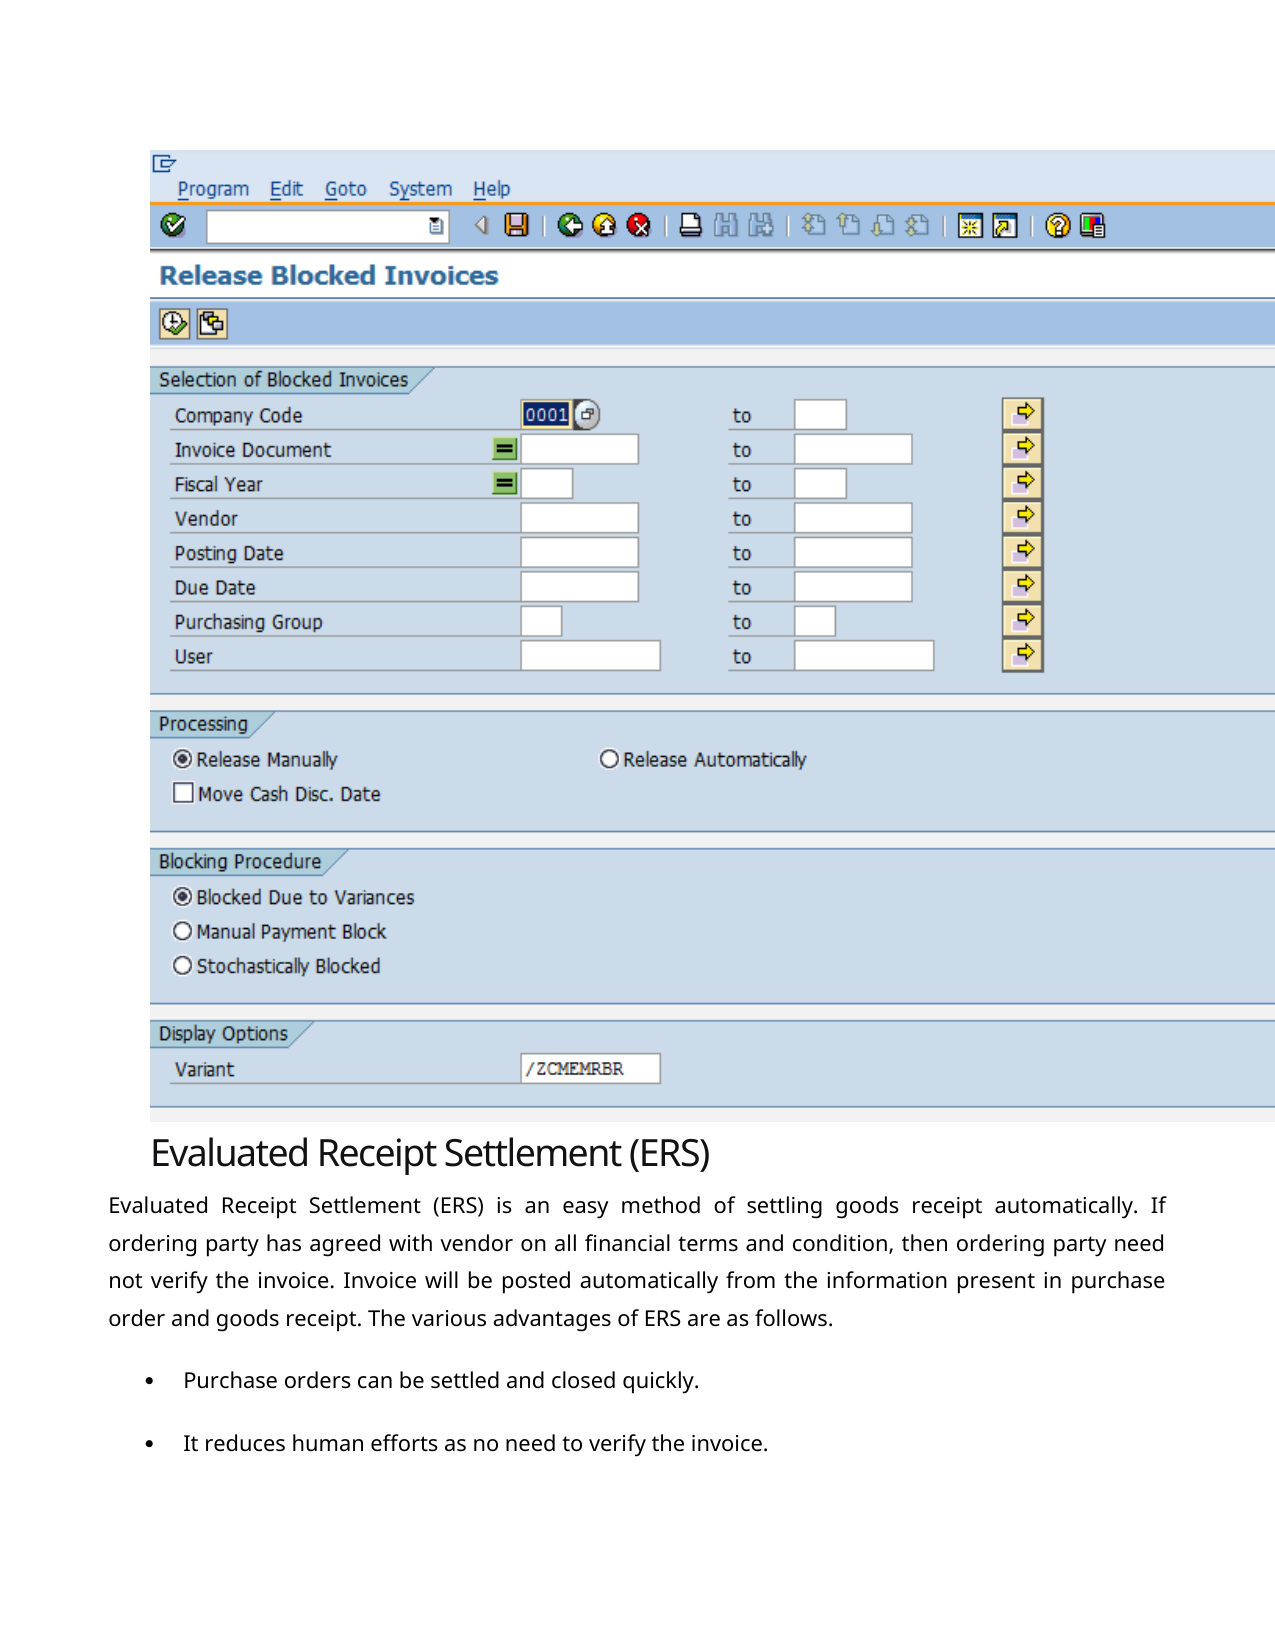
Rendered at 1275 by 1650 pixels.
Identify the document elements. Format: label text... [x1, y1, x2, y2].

list It reduces human efforts as no need to verify the invoice. [146, 1420, 1167, 1458]
text Evaluated Receipt Settlement (ERS) [150, 1127, 1167, 1178]
picture [150, 150, 1275, 1122]
text Evaluated Receipt Settlement (ERS) is an easy method of settling goods receipt automatically. If ordering party has agreed with vendor on all financial terms and condition, then ordering party need not verify the invoice. Invoice will be posted automatically from the information present in purchase order and goods receipt. The various advantages of ERS are as follows. [108, 1183, 1167, 1333]
list Purchase orders can be settled and closed quickly. [146, 1358, 1167, 1395]
